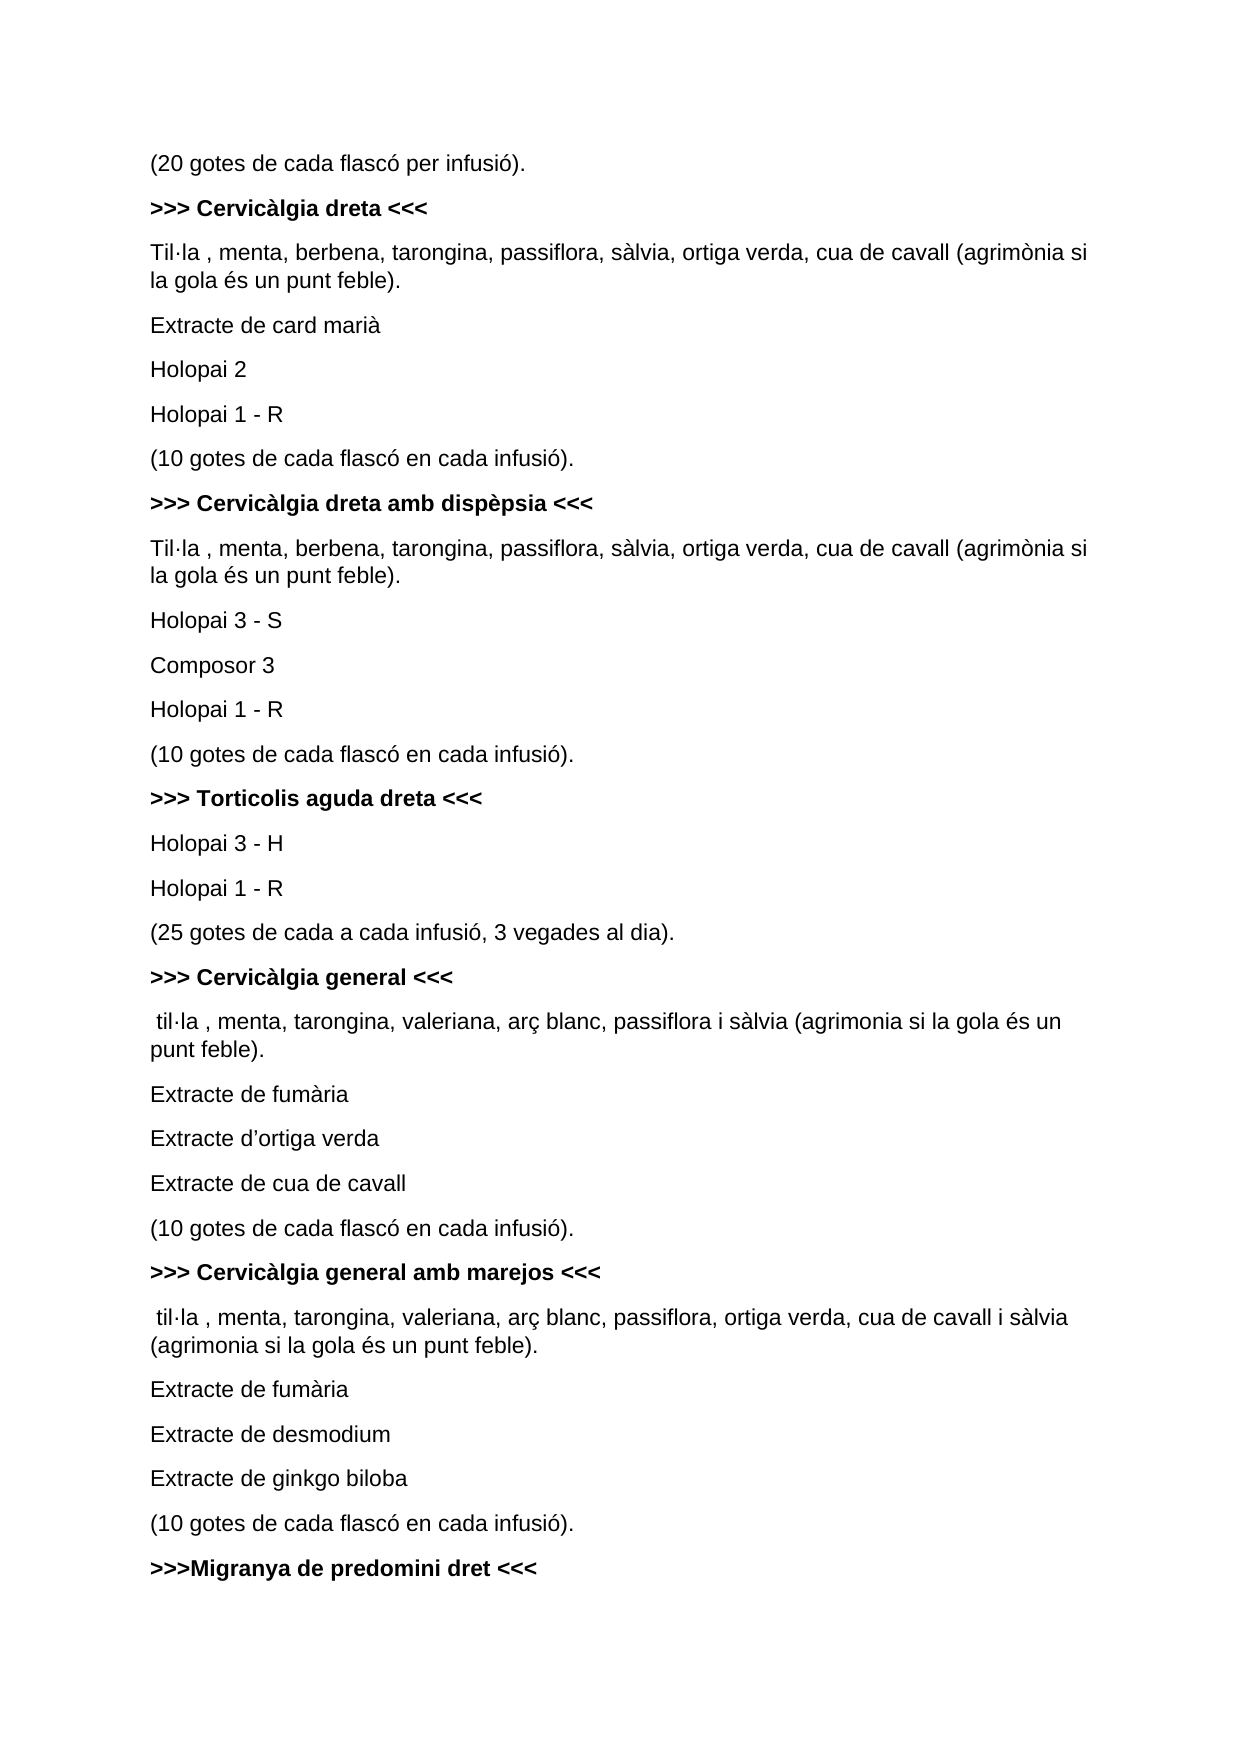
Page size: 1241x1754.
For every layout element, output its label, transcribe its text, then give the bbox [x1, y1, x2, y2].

text >>> Cervicàlgia dreta <<< [150, 194, 1090, 221]
text Holopai 1 - R [150, 401, 1090, 427]
text Holopai 2 [150, 356, 1090, 383]
text (10 gotes de cada flascó en cada infusió). [150, 1510, 1090, 1536]
text Holopai 3 - H [150, 830, 1090, 856]
text >>>Migranya de predomini dret <<< [150, 1554, 1090, 1581]
text Holopai 3 - S [150, 607, 1090, 633]
text (10 gotes de cada flascó en cada infusió). [150, 1214, 1090, 1241]
text Holopai 1 - R [150, 874, 1090, 901]
text (25 gotes de cada a cada infusió, 3 vegades al dia). [150, 919, 1090, 946]
text Composor 3 [150, 652, 1090, 678]
text til·la , menta, tarongina, valeriana, arç blanc, passiflora, ortiga verda, cua de cavall i sàlvia (agrimonia si la gola és un punt feble). [150, 1304, 1090, 1358]
text >>> Cervicàlgia general amb marejos <<< [150, 1259, 1090, 1286]
text Holopai 1 - R [150, 696, 1090, 723]
text Til·la , menta, berbena, tarongina, passiflora, sàlvia, ortiga verda, cua de cavall (agrimònia si la gola és un punt feble). [150, 239, 1090, 293]
text (10 gotes de cada flascó en cada infusió). [150, 741, 1090, 767]
text (20 gotes de cada flascó per infusió). [150, 150, 1090, 176]
text (10 gotes de cada flascó en cada infusió). [150, 445, 1090, 472]
text >>> Torticolis aguda dreta <<< [150, 785, 1090, 812]
text >>> Cervicàlgia general <<< [150, 964, 1090, 990]
text Extracte de desmodium [150, 1421, 1090, 1447]
text Extracte de fumària [150, 1376, 1090, 1403]
text >>> Cervicàlgia dreta amb dispèpsia <<< [150, 490, 1090, 516]
text Extracte de cua de cavall [150, 1170, 1090, 1196]
text Extracte de fumària [150, 1081, 1090, 1107]
text Til·la , menta, berbena, tarongina, passiflora, sàlvia, ortiga verda, cua de cavall (agrimònia si la gola és un punt feble). [150, 534, 1090, 589]
text Extracte d’ortiga verda [150, 1125, 1090, 1152]
text Extracte de card marià [150, 312, 1090, 338]
text Extracte de ginkgo biloba [150, 1465, 1090, 1492]
text til·la , menta, tarongina, valeriana, arç blanc, passiflora i sàlvia (agrimonia si la gola és un punt feble). [150, 1008, 1090, 1063]
